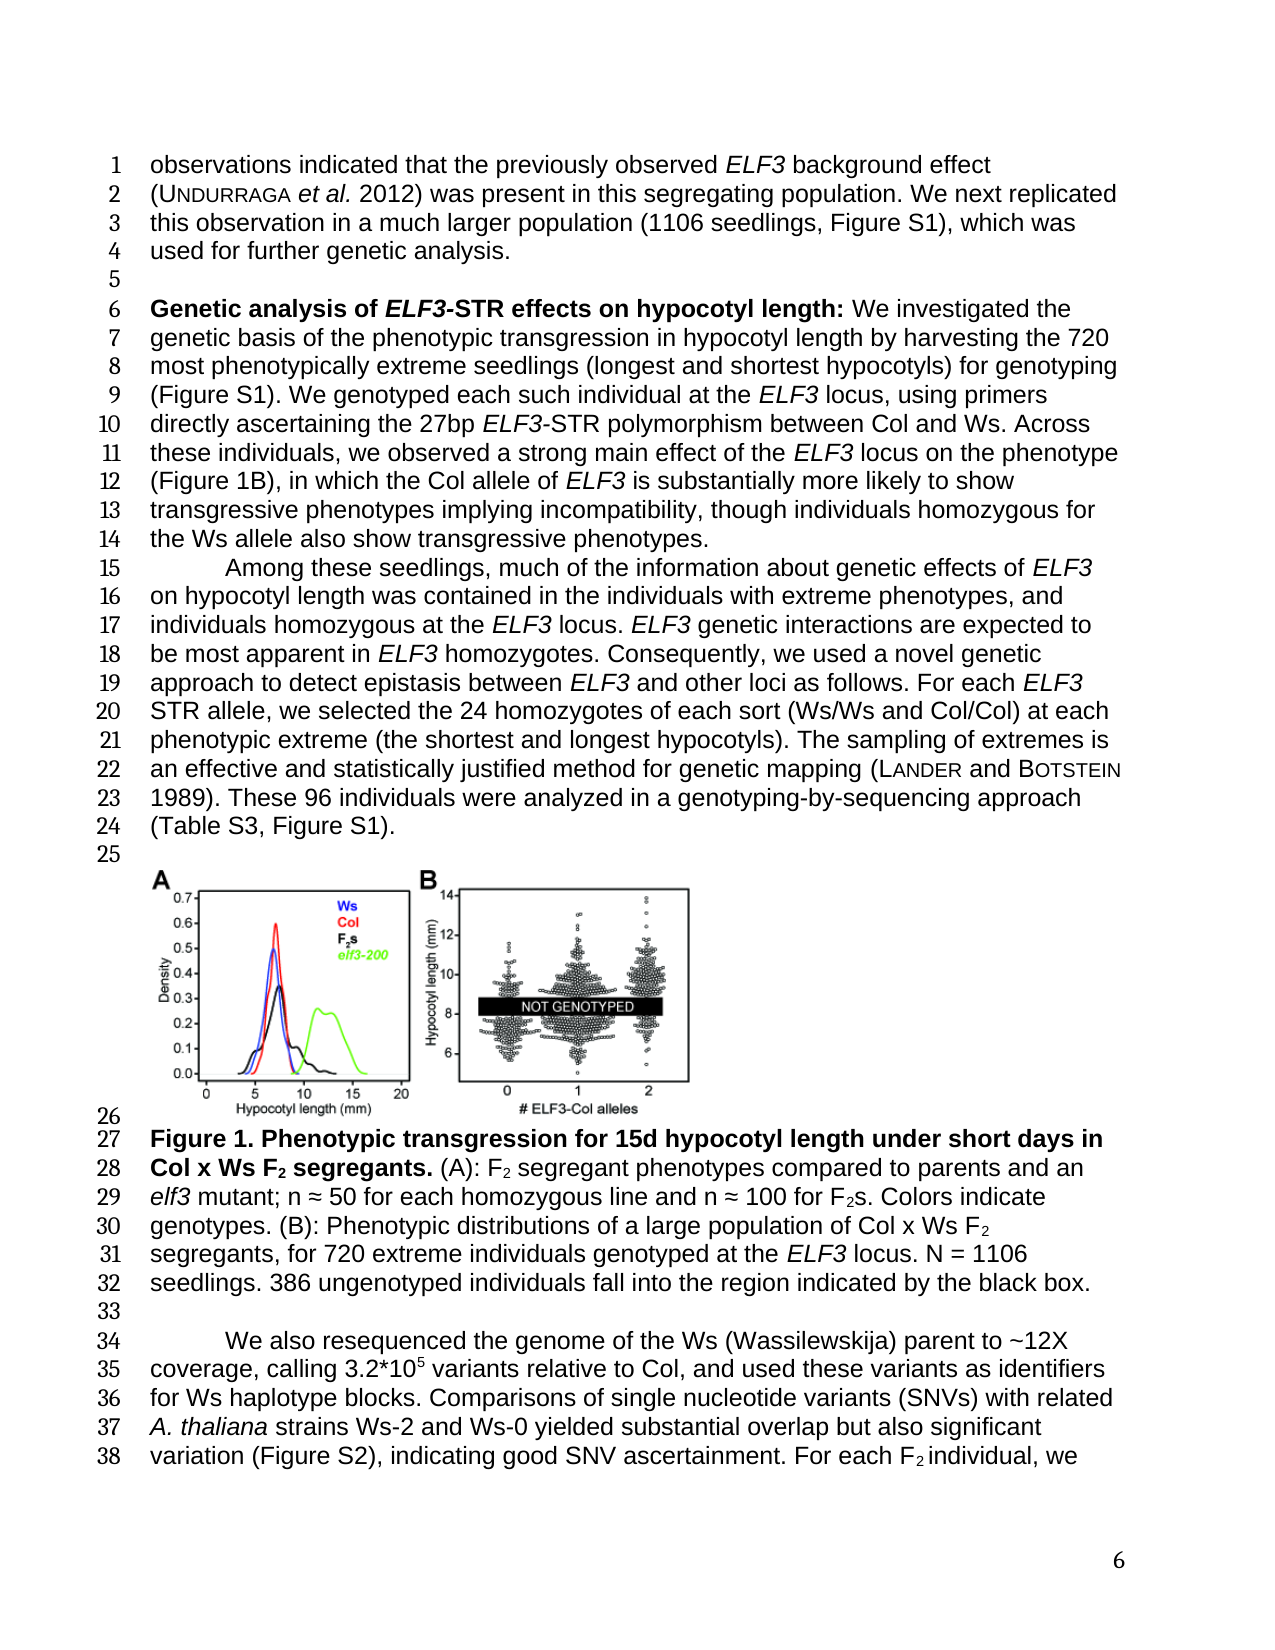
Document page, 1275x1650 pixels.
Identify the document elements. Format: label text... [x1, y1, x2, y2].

picture [150, 868, 694, 1125]
text Figure 1. Phenotypic transgression for 15d hypocotyl length under short days in Col x Ws F2 segregants. (A): F2 segregant phenotypes compared to parents and an elf3 mutant; n ≈ 50 for each homozygous line and n ≈ 100 for F2s. Colors indicate genotypes. (B): Phenotypic distributions of a large population of Col x Ws F2 segregants, for 720 extreme individuals genotyped at the ELF3 locus. N = 1106 seedlings. 386 ungenotyped individuals fall into the region indicated by the black box. [150, 1124, 1125, 1297]
text Among these seedlings, much of the information about genetic effects of ELF3 on hypocotyl length was contained in the individuals with extreme phenotypes, and individuals homozygous at the ELF3 locus. ELF3 genetic interactions are expected to be most apparent in ELF3 homozygotes. Consequently, we used a novel genetic approach to detect epistasis between ELF3 and other loci as follows. For each ELF3 STR allele, we selected the 24 homozygotes of each sort (Ws/Ws and Col/Col) at each phenotypic extreme (the shortest and longest hypocotyls). The sampling of extremes is an effective and statistically justified method for genetic mapping (Lander and Botstein 1989). These 96 individuals were analyzed in a genotyping-by-sequencing approach (Table S3, Figure S1). [150, 552, 1125, 840]
text Genetic analysis of ELF3-STR effects on hypocotyl length: We investigated the genetic basis of the phenotypic transgression in hypocotyl length by harvesting the 720 most phenotypically extreme seedlings (longest and shortest hypocotyls) for genotyping (Figure S1). We genotyped each such individual at the ELF3 locus, using primers directly ascertaining the 27bp ELF3-STR polymorphism between Col and Ws. Across these individuals, we observed a strong main effect of the ELF3 locus on the phenotype (Figure 1B), in which the Col allele of ELF3 is substantially more likely to show transgressive phenotypes implying incompatibility, though individuals homozygous for the Ws allele also show transgressive phenotypes. [150, 294, 1125, 552]
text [150, 150, 1125, 265]
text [150, 1326, 1125, 1469]
